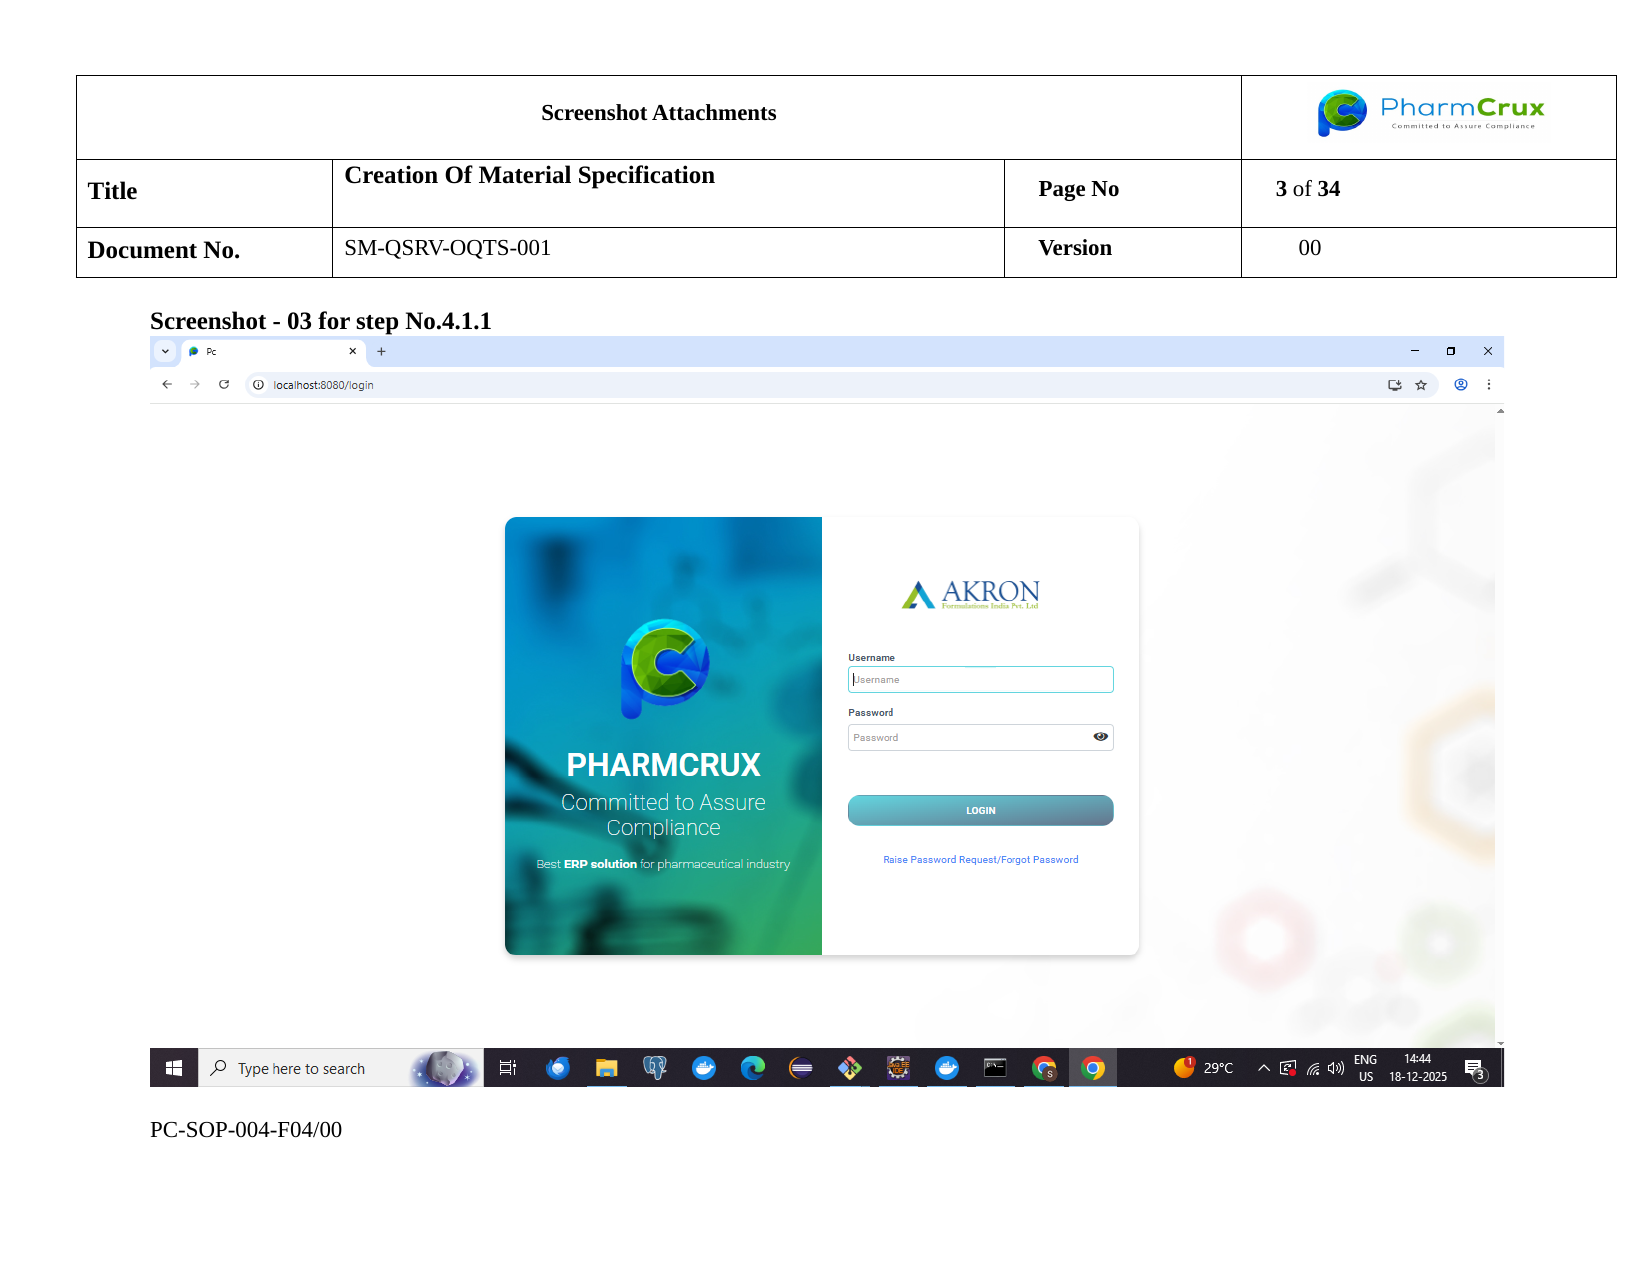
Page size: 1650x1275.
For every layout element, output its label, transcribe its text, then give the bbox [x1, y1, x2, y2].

text Screenshot - 03 for step No.4.1.1 [150, 306, 1500, 336]
picture [1307, 82, 1551, 143]
picture [150, 336, 1505, 1087]
